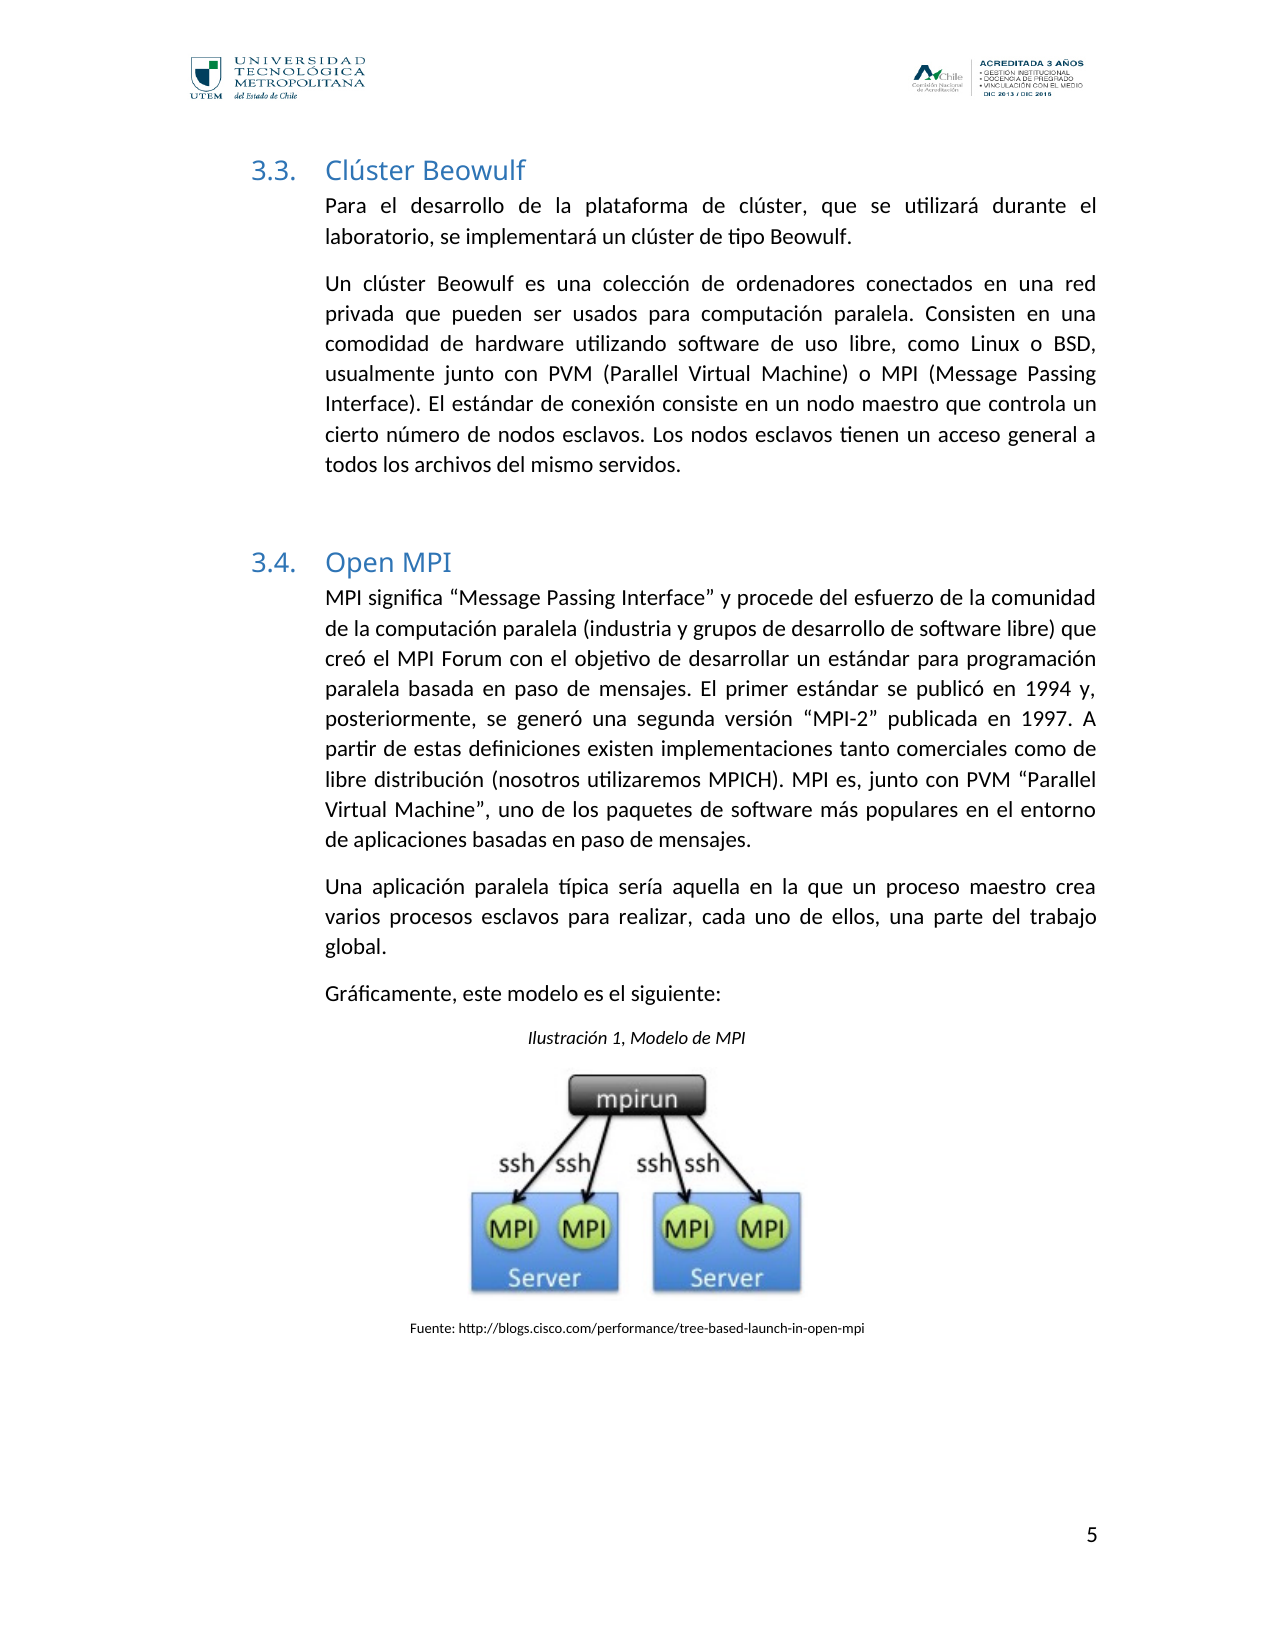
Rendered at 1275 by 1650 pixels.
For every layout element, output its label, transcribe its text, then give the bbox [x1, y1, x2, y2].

text Un clúster Beowulf es una colección de ordenadores conectados en una red privada que pueden ser usados para computación paralela. Consisten en una comodidad de hardware utilizando software de uso libre, como Linux o BSD, usualmente junto con PVM (Parallel Virtual Machine) o MPI (Message Passing Interface). El estándar de conexión consiste en un nodo maestro que controla un cierto número de nodos esclavos. Los nodos esclavos tienen un acceso general a todos los archivos del mismo servidos. [325, 269, 1098, 478]
text Gráficamente, este modelo es el siguiente: [325, 979, 1098, 1007]
picture [467, 1067, 808, 1301]
text MPI significa “Message Passing Interface” y procede del esfuerzo de la comunidad de la computación paralela (industria y grupos de desarrollo de software libre) que creó el MPI Forum con el objetivo de desarrollar un estándar para programación paralela basada en paso de mensajes. El primer estándar se publicó en 1994 y, posteriormente, se generó una segunda versión “MPI-2” publicada en 1997. A partir de estas definiciones existen implementaciones tanto comerciales como de libre distribución (nosotros utilizaremos MPICH). MPI es, junto con PVM “Parallel Virtual Machine”, uno de los paquetes de software más populares en el entorno de aplicaciones basadas en paso de mensajes. [325, 583, 1098, 853]
subtitle Clúster Beowulf [251, 152, 1098, 189]
picture [896, 32, 1095, 117]
text Fuente: http://blogs.cisco.com/performance/tree-based-launch-in-open-mpi [177, 1319, 1098, 1337]
picture [177, 34, 389, 117]
subtitle Open MPI [251, 544, 1098, 581]
text Una aplicación paralela típica sería aquella en la que un proceso maestro crea varios procesos esclavos para realizar, cada uno de ellos, una parte del trabajo global. [325, 872, 1098, 960]
text Ilustración 1, Modelo de MPI [177, 1026, 1098, 1049]
text Para el desarrollo de la plataforma de clúster, que se utilizará durante el laboratorio, se implementará un clúster de tipo Beowulf. [325, 192, 1098, 250]
